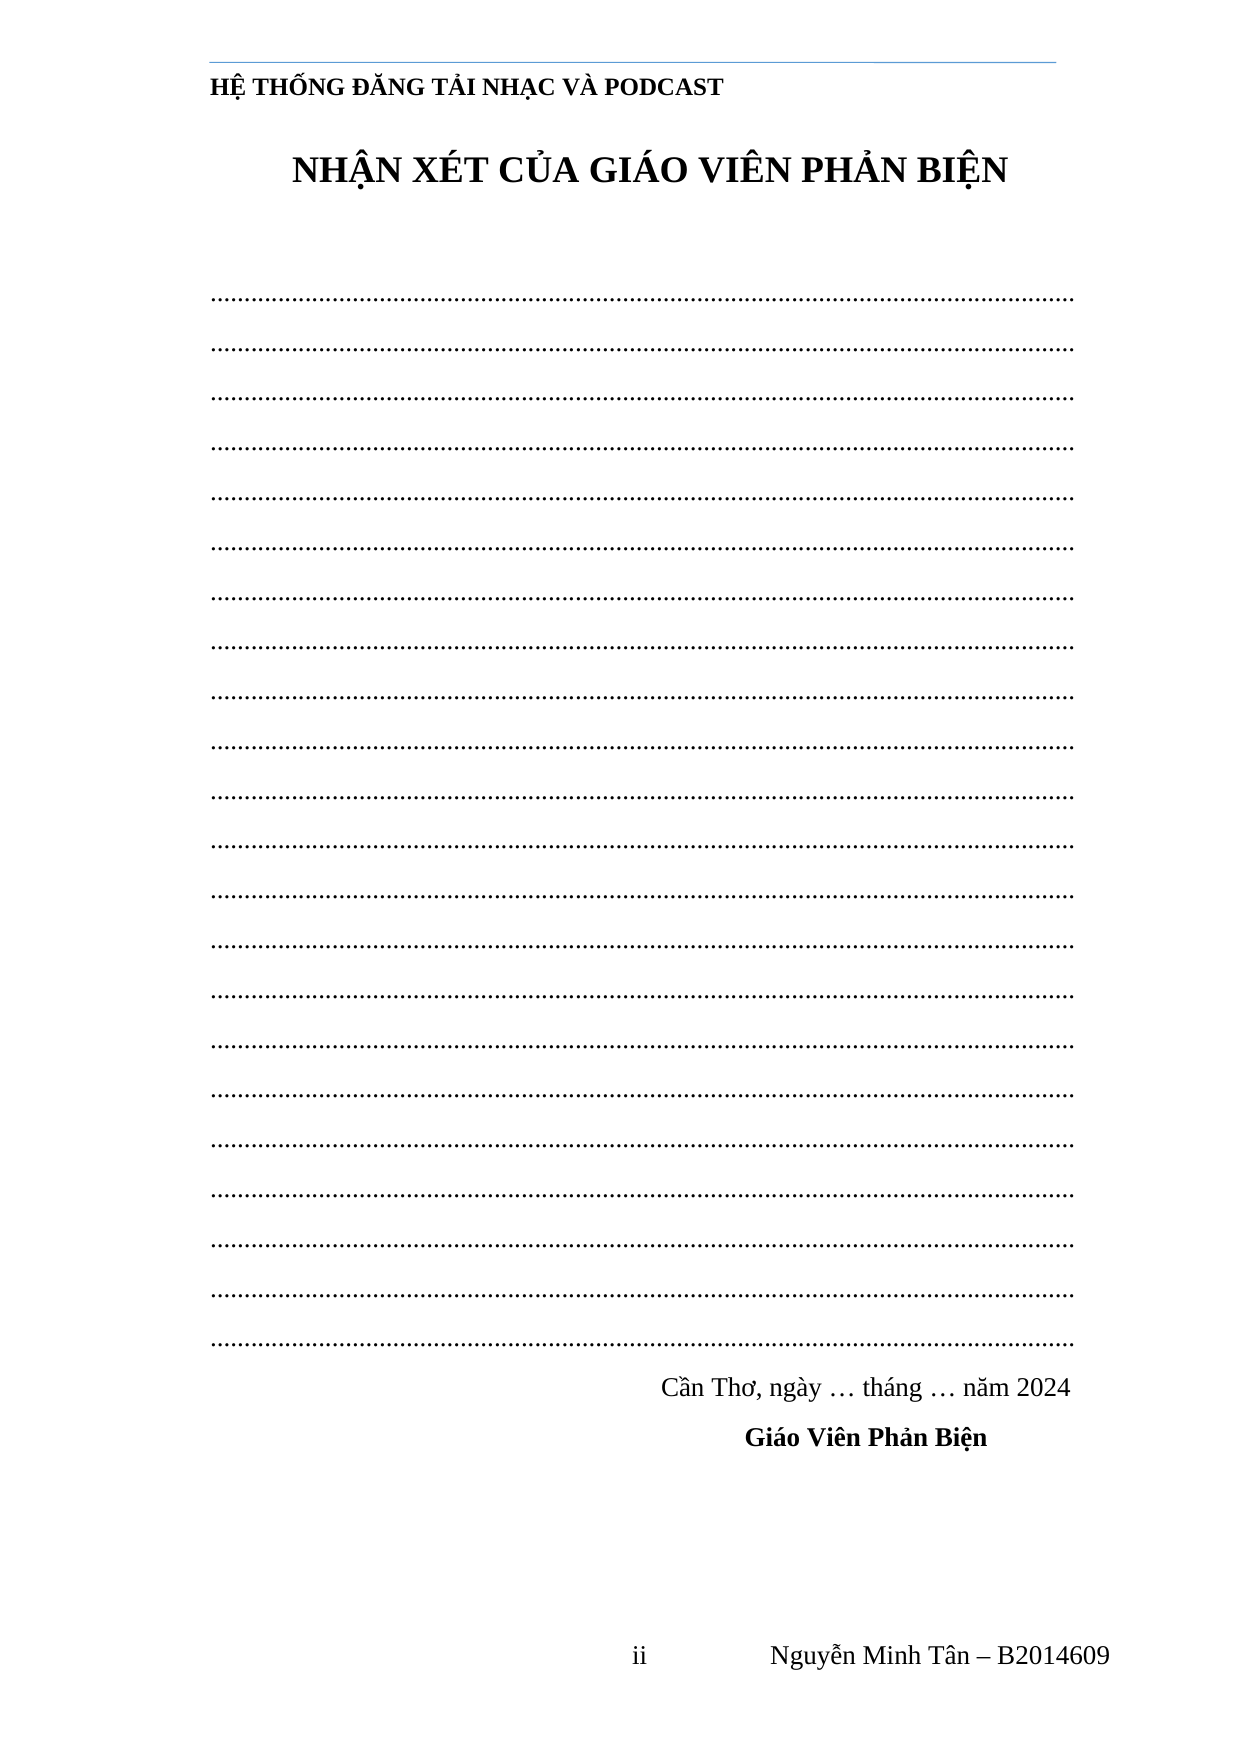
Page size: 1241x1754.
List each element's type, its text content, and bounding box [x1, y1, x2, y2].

text ................................................................................................................................ [210, 1172, 1090, 1203]
text ................................................................................................................................ [210, 973, 1090, 1004]
text ................................................................................................................................ [210, 326, 1090, 357]
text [210, 276, 1090, 307]
text ................................................................................................................................ [210, 525, 1090, 556]
text ................................................................................................................................ [210, 674, 1090, 705]
text ................................................................................................................................ [210, 475, 1090, 506]
text ................................................................................................................................ [210, 375, 1090, 407]
text ................................................................................................................................ [210, 574, 1090, 606]
text ................................................................................................................................ [210, 1122, 1090, 1153]
text ................................................................................................................................ [210, 624, 1090, 656]
text Cần Thơ, ngày … tháng … năm 2024 [641, 1371, 1090, 1402]
text ................................................................................................................................ [210, 724, 1090, 755]
text ................................................................................................................................ [210, 923, 1090, 954]
text ................................................................................................................................ [210, 873, 1090, 904]
text ................................................................................................................................ [210, 1023, 1090, 1054]
text ................................................................................................................................ [210, 823, 1090, 855]
text ................................................................................................................................ [210, 774, 1090, 805]
text Giáo Viên Phản Biện [641, 1421, 1090, 1452]
text ................................................................................................................................ [210, 425, 1090, 456]
text ................................................................................................................................ [210, 1072, 1090, 1104]
text NHẬN XÉT CỦA GIÁO VIÊN PHẢN BIỆN [210, 147, 1090, 191]
text ................................................................................................................................ [210, 1272, 1090, 1303]
text ................................................................................................................................ [210, 1222, 1090, 1253]
text ................................................................................................................................ [210, 1321, 1090, 1353]
